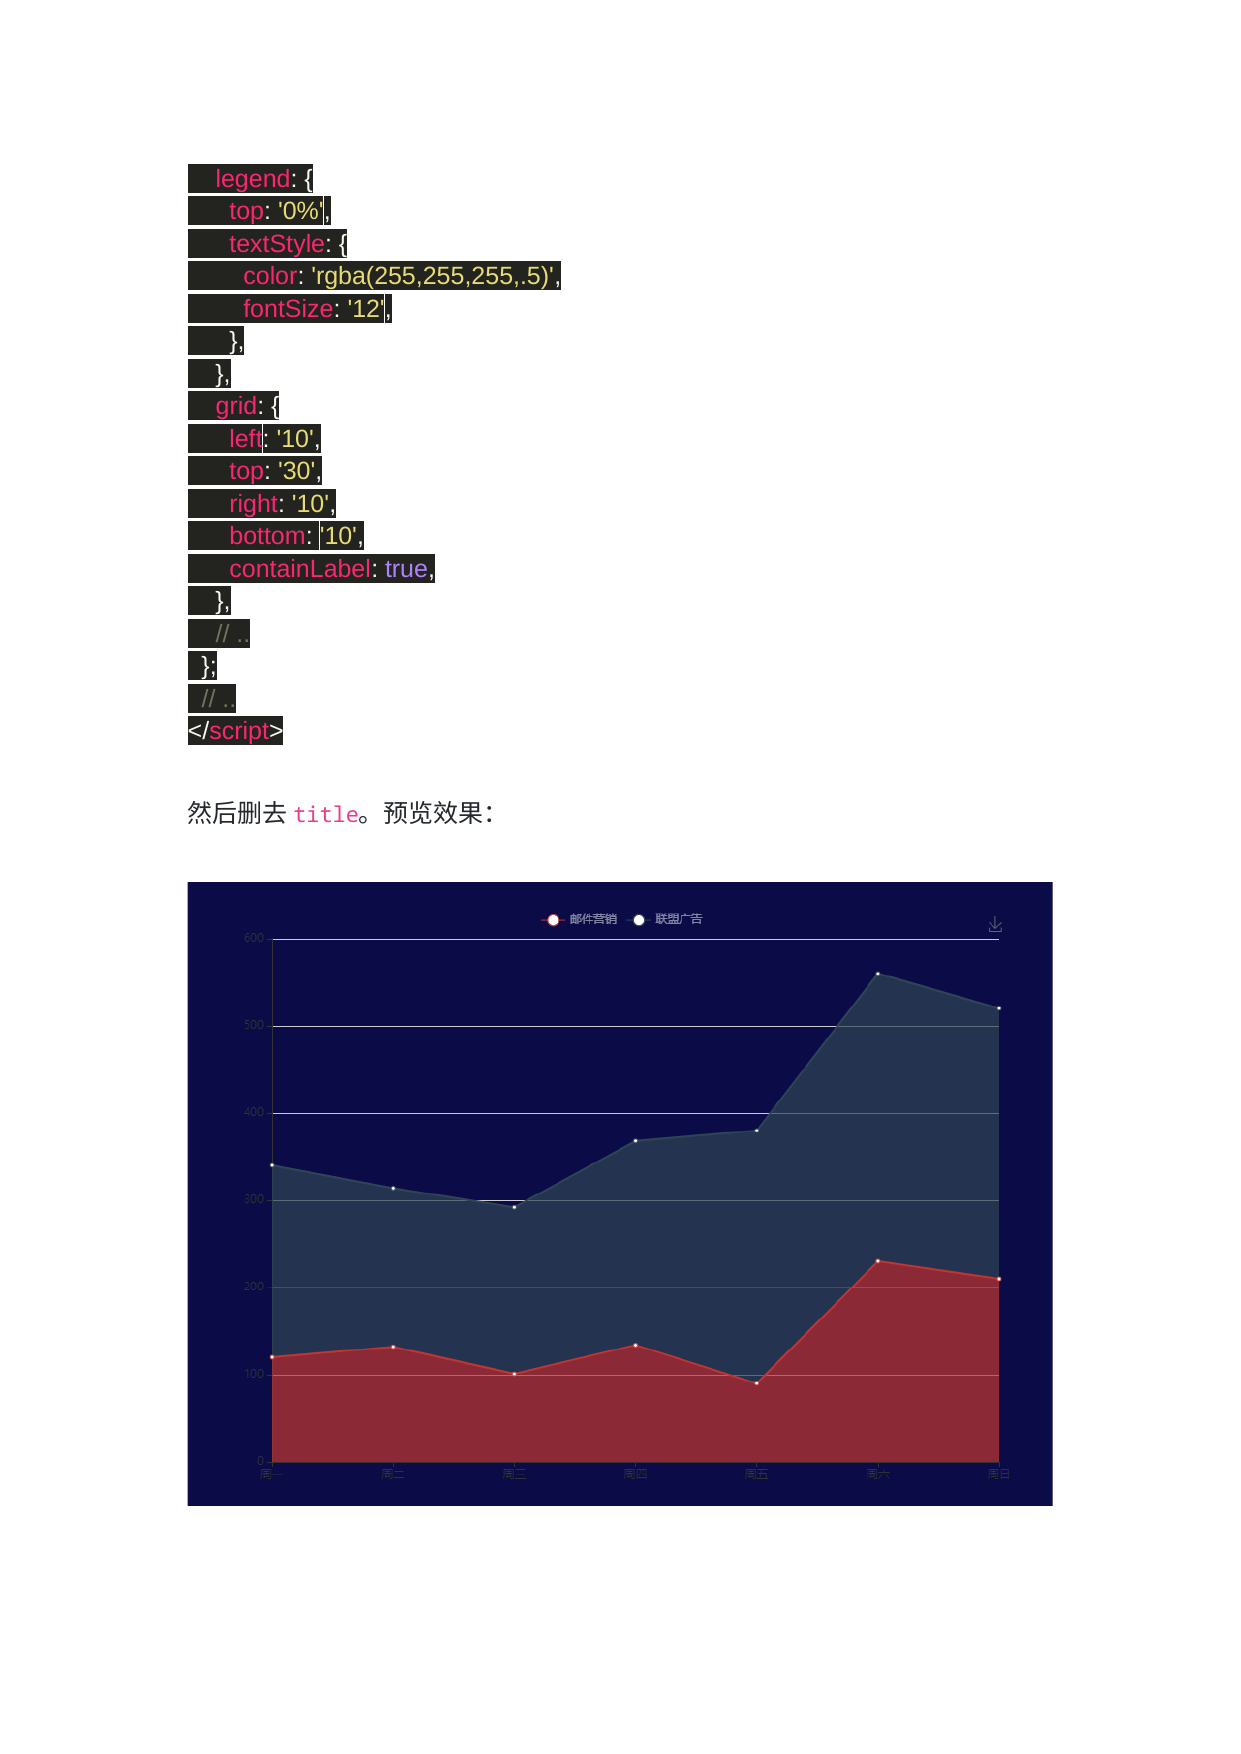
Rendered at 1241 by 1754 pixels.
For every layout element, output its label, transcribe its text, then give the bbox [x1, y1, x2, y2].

text // .. [187, 682, 1053, 714]
picture [187, 882, 1053, 1506]
text </script> [187, 714, 1053, 747]
text // .. [187, 617, 1053, 649]
text containLabel: true, [187, 552, 1053, 584]
text legend: { [187, 162, 1053, 194]
text fontSize: '12', [187, 292, 1053, 324]
text color: 'rgba(255,255,255,.5)', [187, 259, 1053, 292]
text 然后删去 title。预览效果： [187, 779, 1053, 844]
text bottom: '10', [187, 519, 1053, 552]
text }, [187, 357, 1053, 389]
text }; [187, 649, 1053, 682]
text top: '0%', [187, 194, 1053, 227]
text left: '10', [187, 422, 1053, 454]
text top: '30', [187, 454, 1053, 487]
text grid: { [187, 389, 1053, 422]
text }, [187, 324, 1053, 357]
text right: '10', [187, 487, 1053, 519]
text textStyle: { [187, 227, 1053, 259]
text }, [187, 584, 1053, 617]
